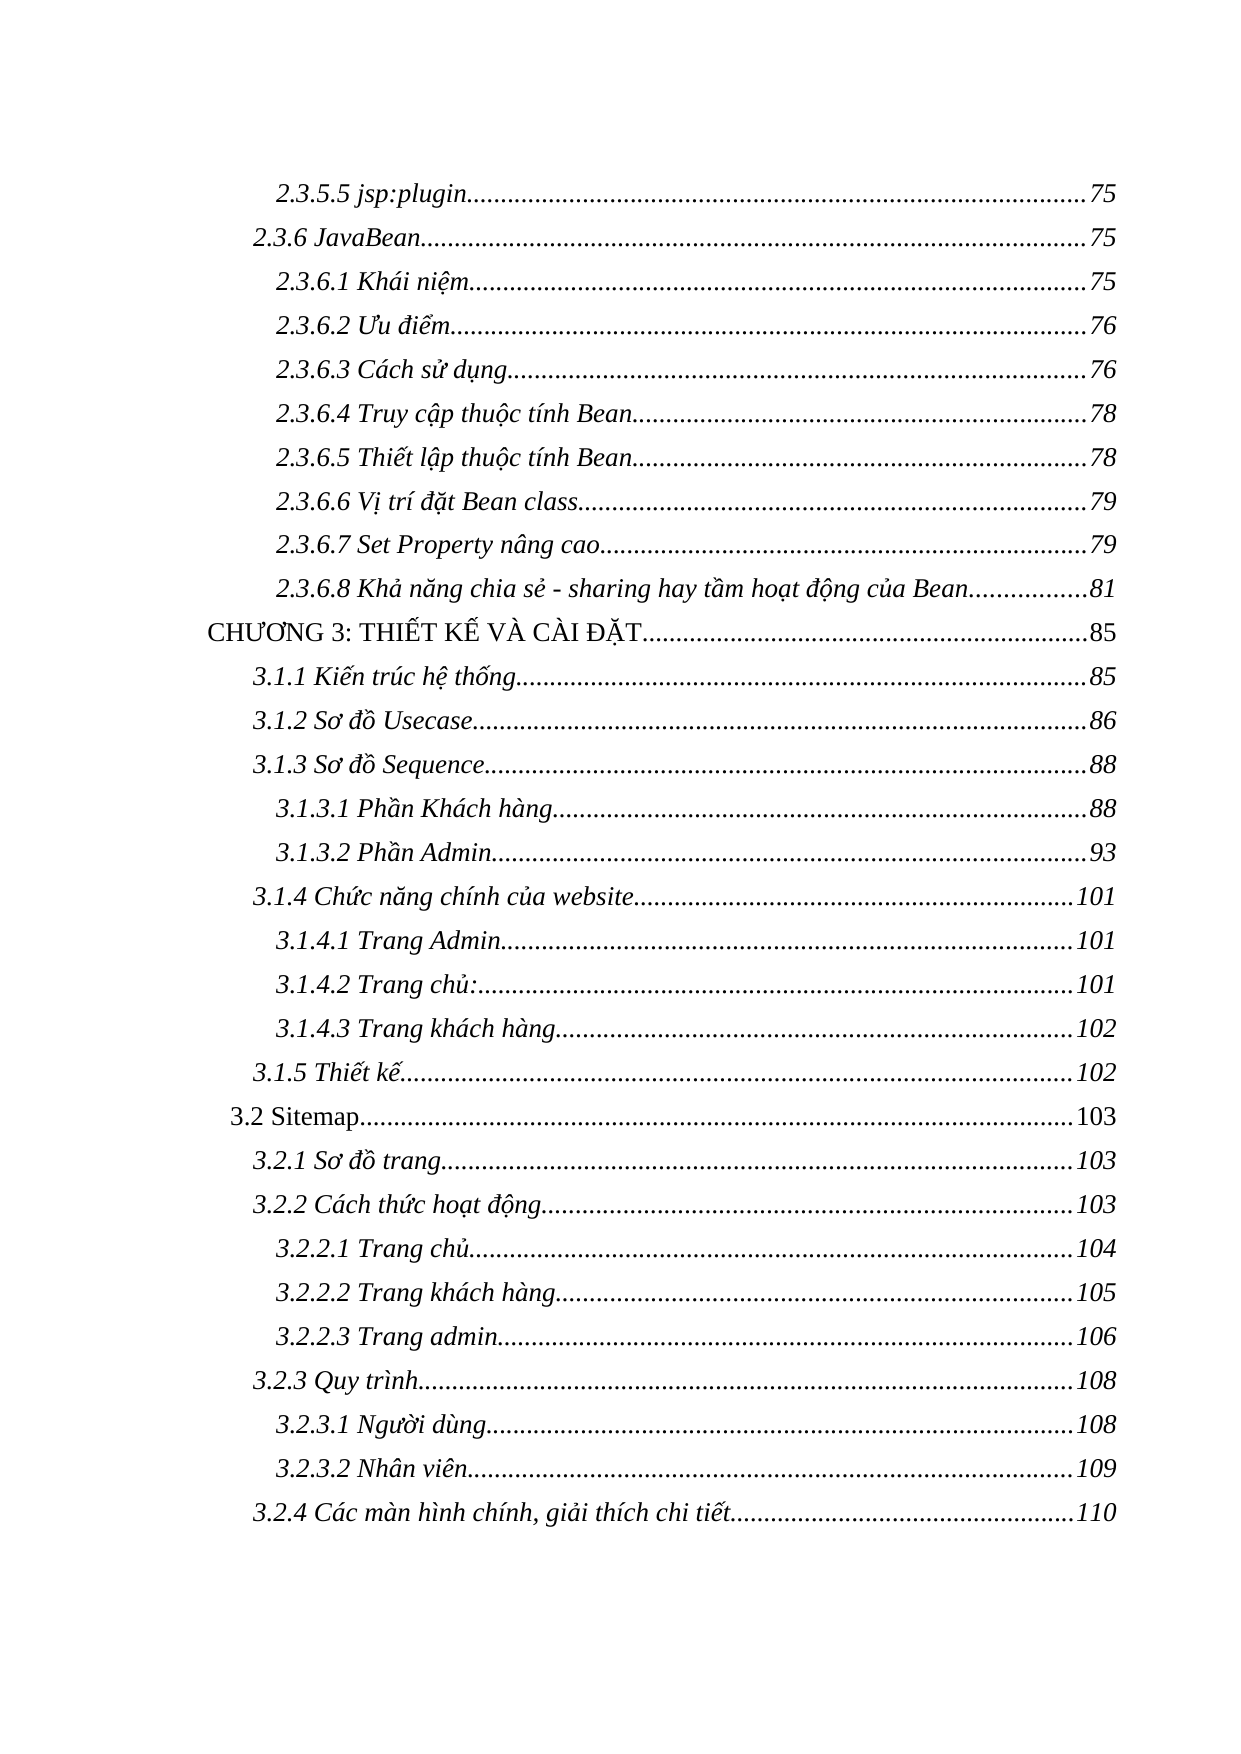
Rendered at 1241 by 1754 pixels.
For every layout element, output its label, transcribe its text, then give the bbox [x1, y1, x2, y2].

text 3.2.3 Quy trình 108 [253, 1364, 1122, 1395]
text 3.1.2 Sơ đồ Usecase 86 [253, 704, 1122, 736]
text 3.2.2.3 Trang admin 106 [276, 1320, 1122, 1351]
text 3.1.4.3 Trang khách hàng 102 [276, 1012, 1122, 1043]
text CHƯƠNG 3: THIẾT KẾ VÀ CÀI ĐẶT 85 [207, 617, 1122, 648]
text 3.2.2.1 Trang chủ 104 [276, 1232, 1122, 1263]
text 3.1.4.1 Trang Admin 101 [276, 924, 1122, 955]
text 3.2.4 Các màn hình chính, giải thích chi tiết 110 [253, 1496, 1122, 1527]
text 2.3.6 JavaBean 75 [253, 221, 1122, 252]
text 3.1.3.2 Phần Admin 93 [276, 836, 1122, 867]
text 2.3.6.5 Thiết lập thuộc tính Bean 78 [276, 441, 1122, 472]
text 3.1.4 Chức năng chính của website 101 [253, 880, 1122, 911]
text 3.2.1 Sơ đồ trang 103 [253, 1144, 1122, 1175]
text 2.3.6.4 Truy cập thuộc tính Bean 78 [276, 397, 1122, 428]
text 2.3.6.6 Vị trí đặt Bean class 79 [276, 485, 1122, 516]
text 3.2.2.2 Trang khách hàng 105 [276, 1276, 1122, 1307]
text 2.3.6.1 Khái niệm 75 [276, 265, 1122, 296]
text 2.3.6.8 Khả năng chia sẻ - sharing hay tầm hoạt động của Bean 81 [276, 573, 1122, 604]
text 2.3.6.7 Set Property nâng cao 79 [276, 529, 1122, 560]
text 2.3.6.2 Ưu điểm 76 [276, 309, 1122, 340]
text 3.2 Sitemap 103 [230, 1100, 1122, 1131]
text 3.2.2 Cách thức hoạt động 103 [253, 1188, 1122, 1219]
text 2.3.6.3 Cách sử dụng 76 [276, 353, 1122, 384]
text 3.1.3 Sơ đồ Sequence 88 [253, 748, 1122, 779]
text 3.1.4.2 Trang chủ: 101 [276, 968, 1122, 999]
text 2.3.5.5 jsp:plugin 75 [276, 177, 1122, 208]
text 3.2.3.2 Nhân viên 109 [276, 1452, 1122, 1483]
text 3.1.1 Kiến trúc hệ thống 85 [253, 661, 1122, 692]
text 3.1.3.1 Phần Khách hàng 88 [276, 792, 1122, 823]
text 3.2.3.1 Người dùng 108 [276, 1408, 1122, 1439]
text 3.1.5 Thiết kế 102 [253, 1056, 1122, 1087]
